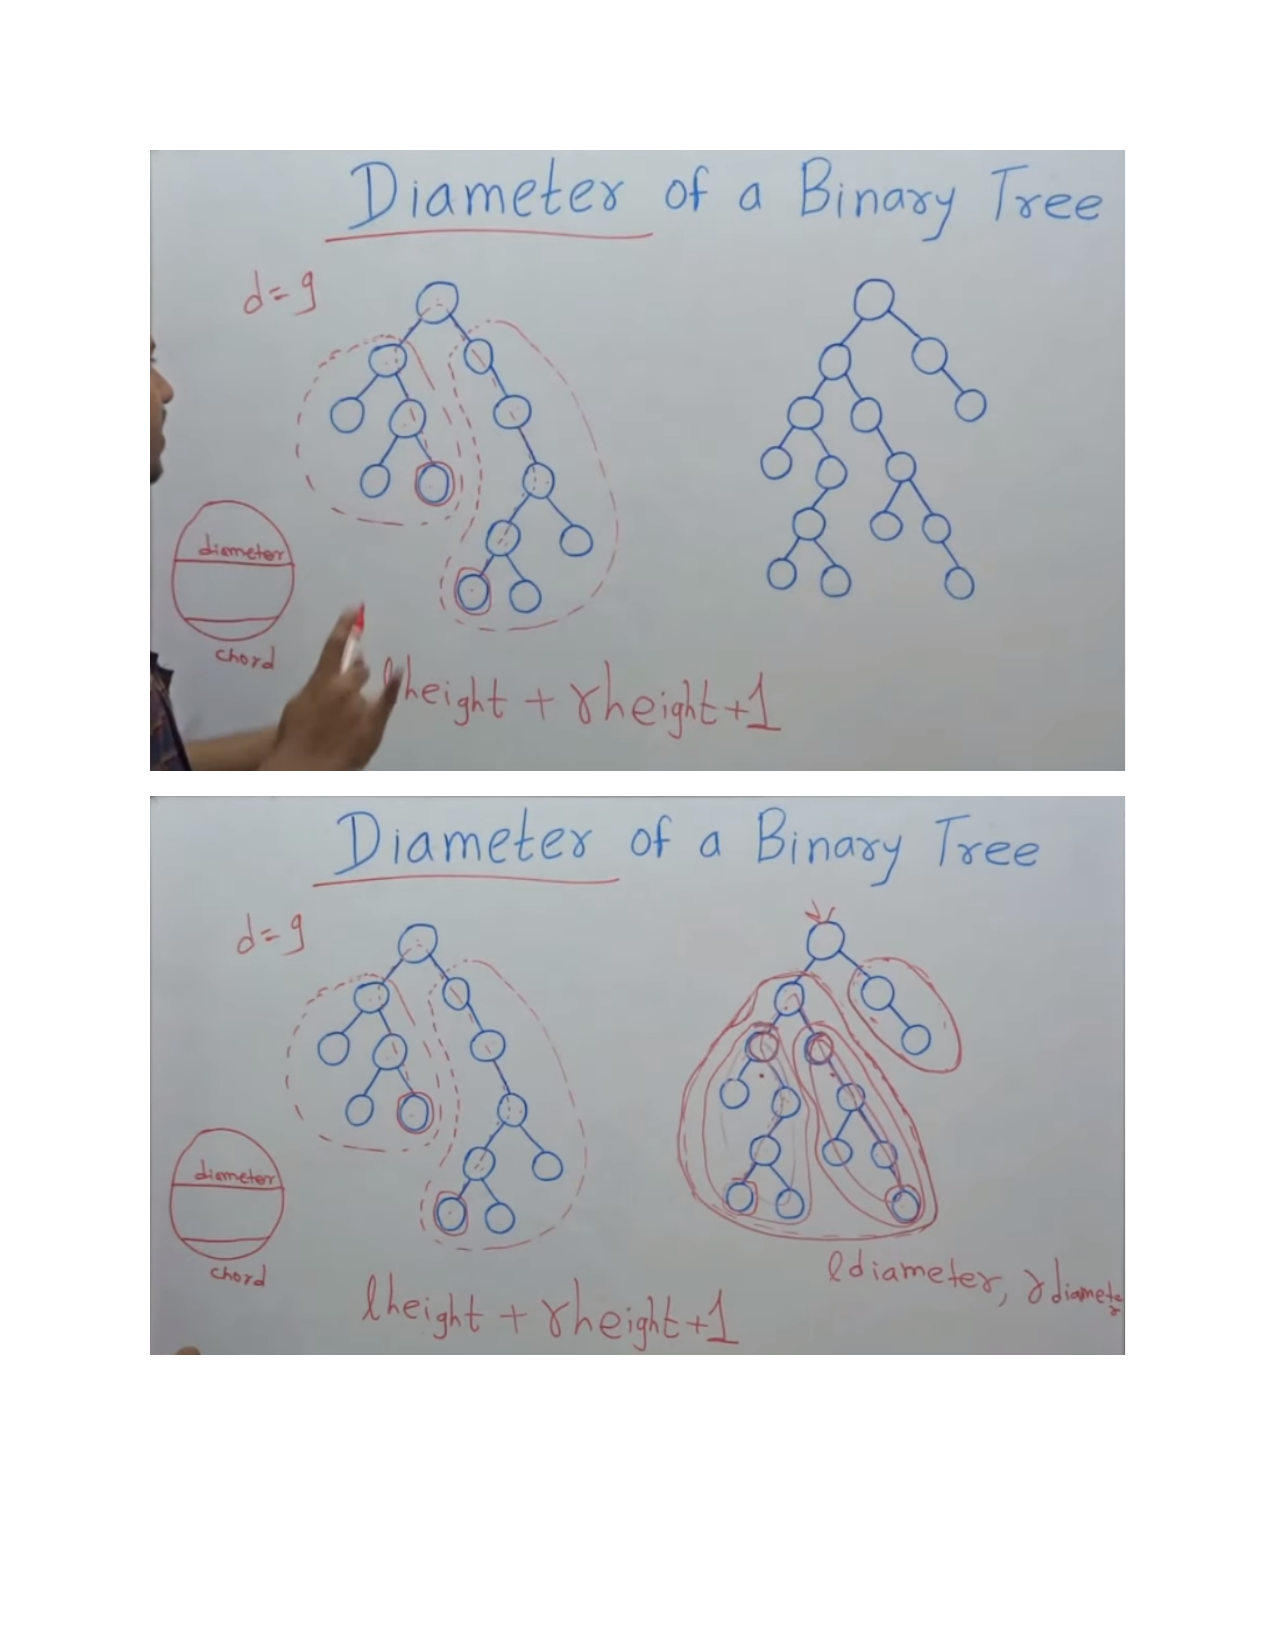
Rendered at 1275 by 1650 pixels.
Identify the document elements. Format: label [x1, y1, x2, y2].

picture [150, 150, 1125, 771]
picture [150, 796, 1125, 1355]
